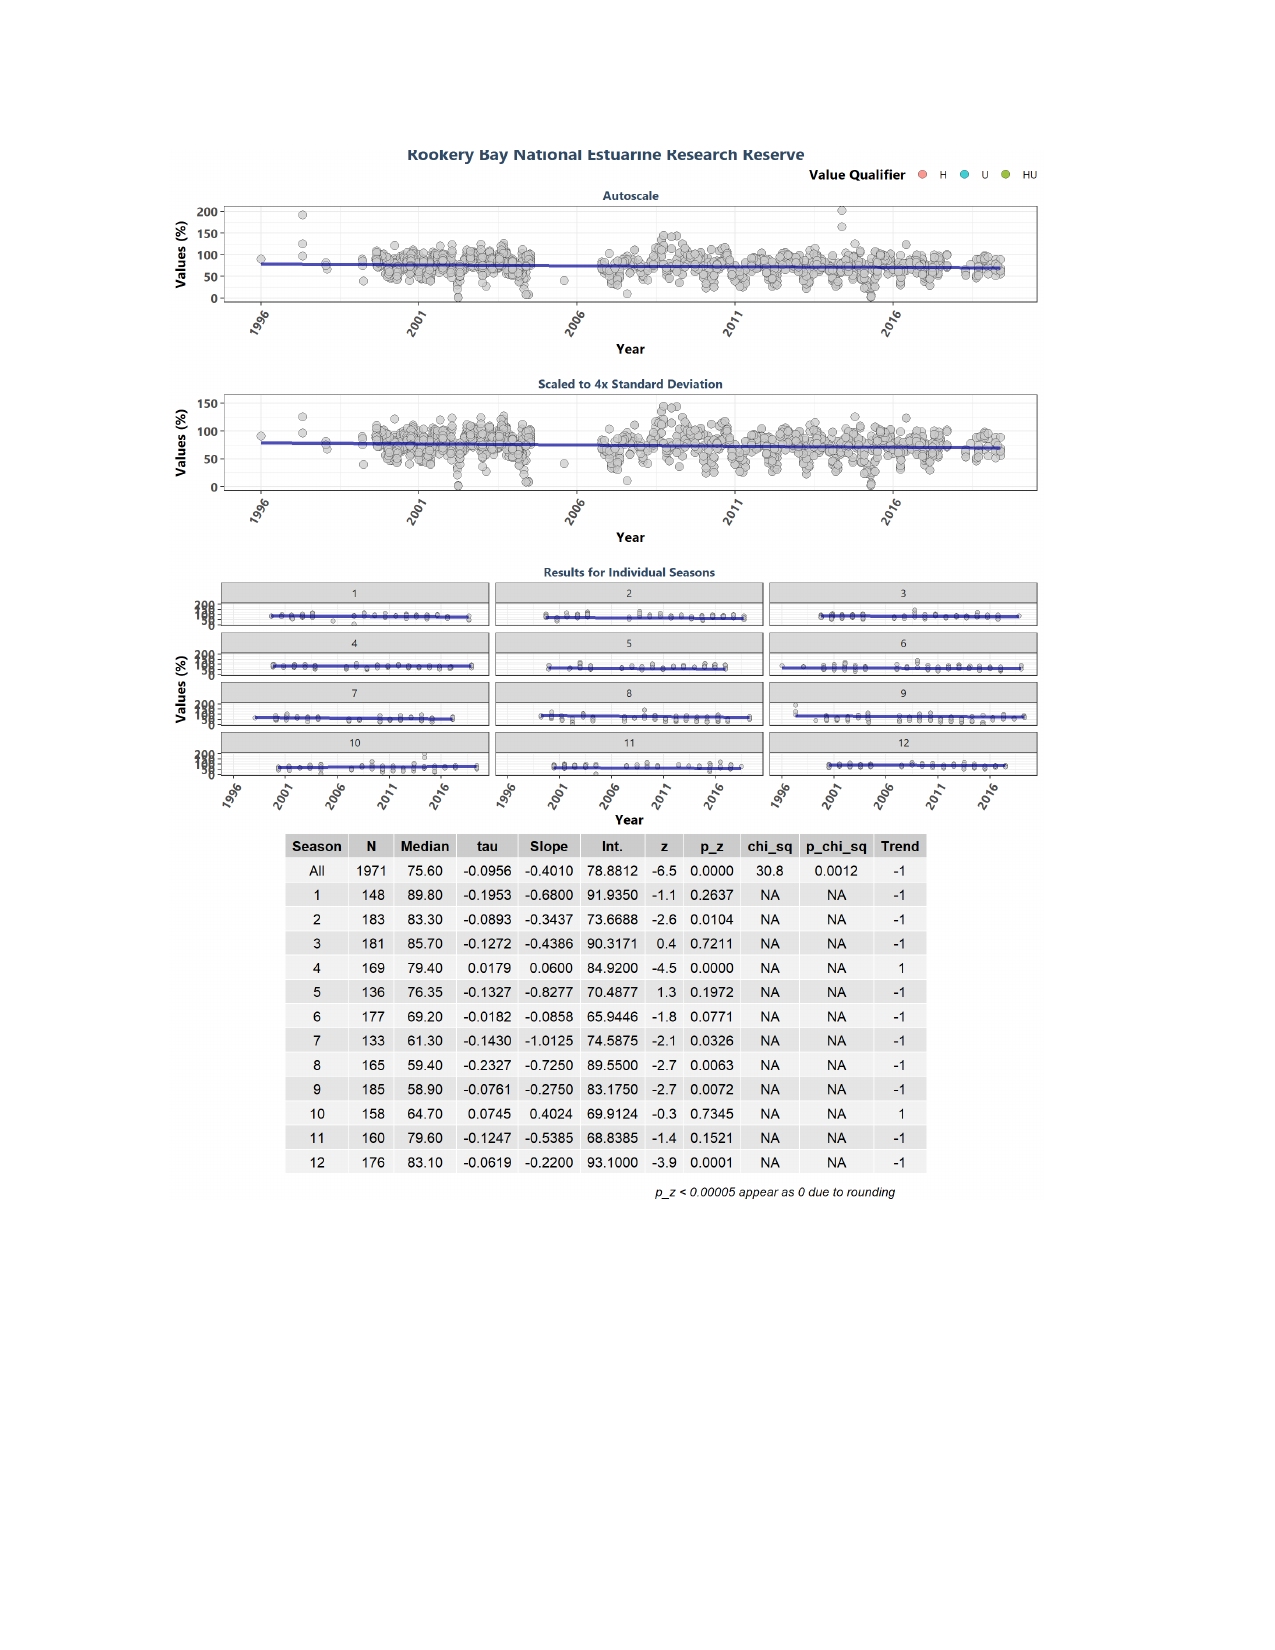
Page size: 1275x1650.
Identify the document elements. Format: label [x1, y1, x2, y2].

picture [168, 150, 1044, 1200]
